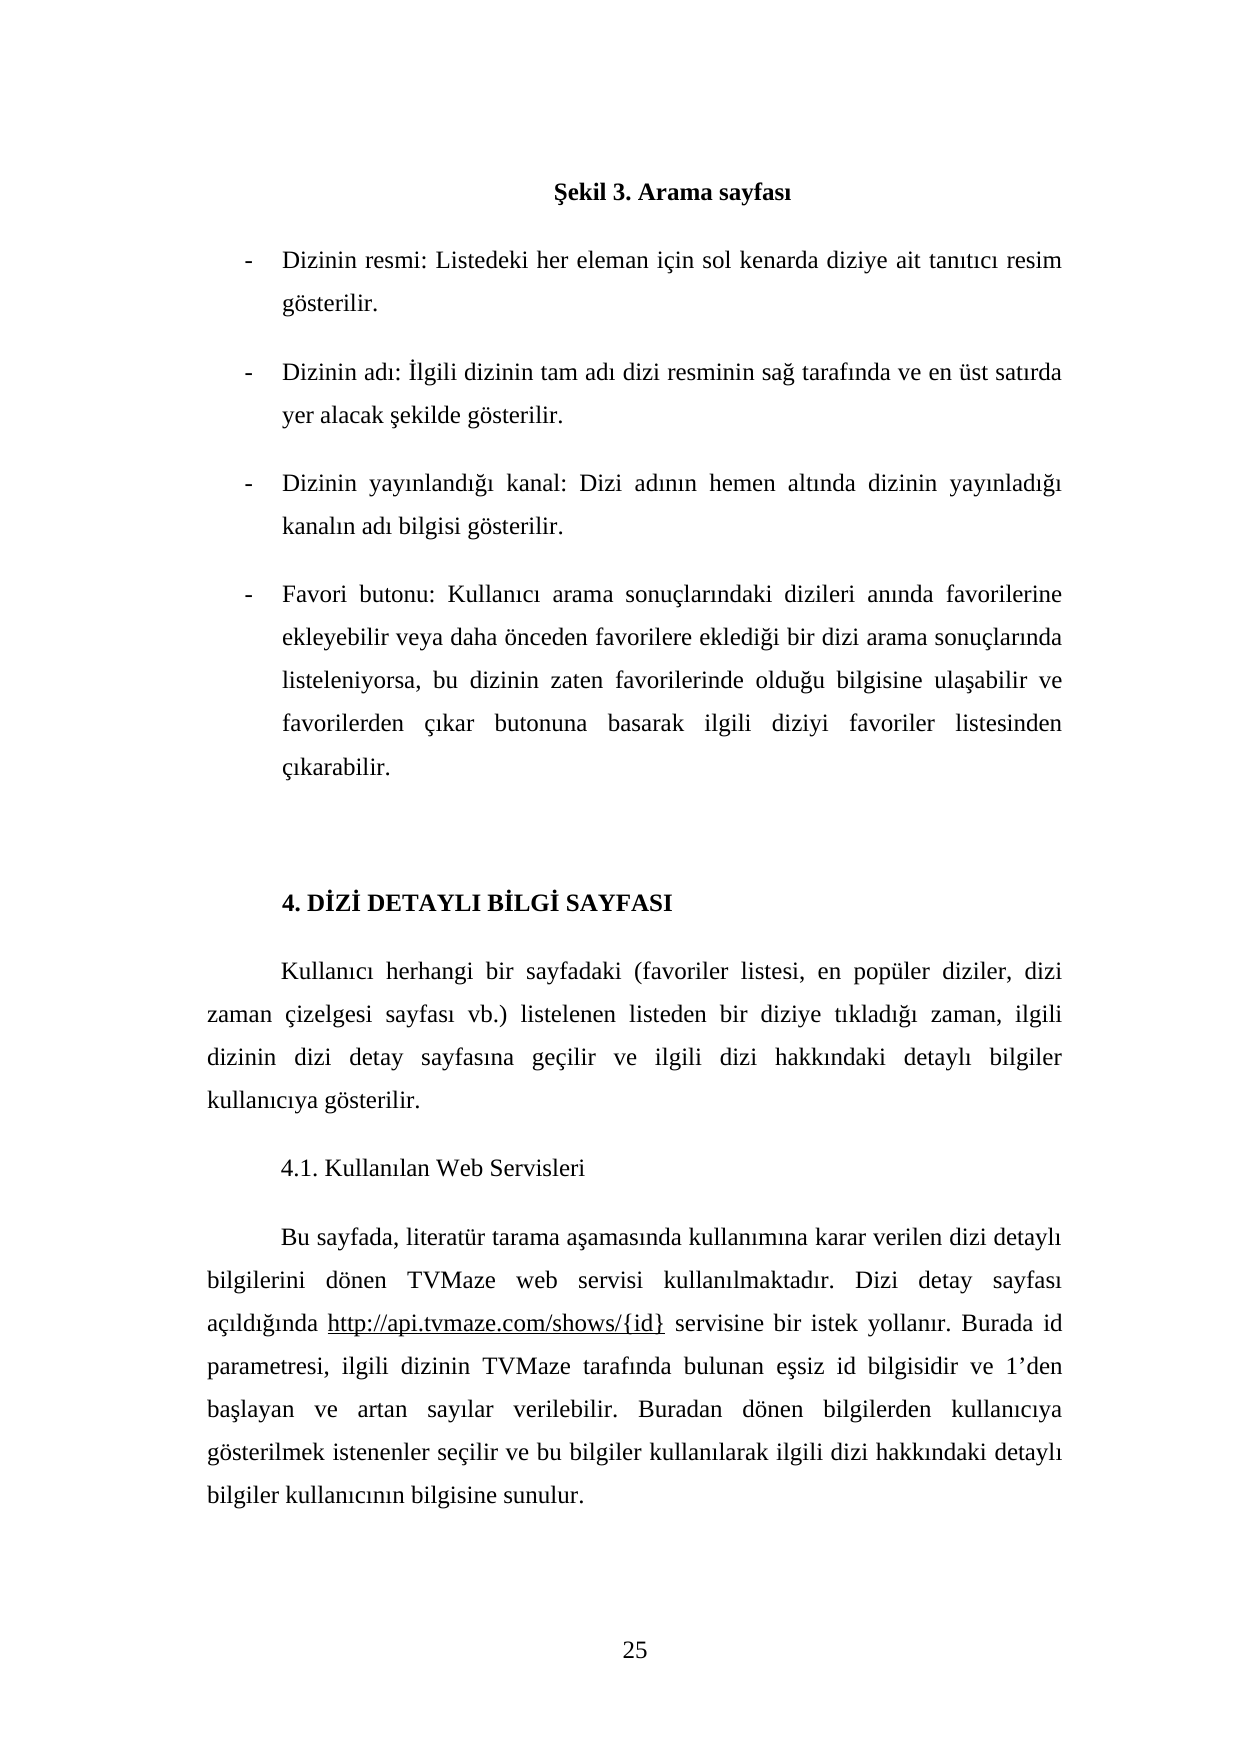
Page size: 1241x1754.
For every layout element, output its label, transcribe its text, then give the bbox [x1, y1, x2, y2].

text Şekil 3. Arama sayfası [207, 177, 1063, 206]
text 4. DİZİ DETAYLI BİLGİ SAYFASI [282, 888, 1063, 917]
list Favori butonu: Kullanıcı arama sonuçlarındaki dizileri anında favorilerine ekleyebilir veya daha önceden favorilere eklediği bir dizi arama sonuçlarında listeleniyorsa, bu dizinin zaten favorilerinde olduğu bilgisine ulaşabilir ve favorilerden çıkar butonuna basarak ilgili diziyi favoriler listesinden çıkarabilir. [244, 579, 1063, 780]
list Dizinin adı: İlgili dizinin tam adı dizi resminin sağ tarafında ve en üst satırda yer alacak şekilde gösterilir. [244, 357, 1063, 428]
text Kullanıcı herhangi bir sayfadaki (favoriler listesi, en popüler diziler, dizi zaman çizelgesi sayfası vb.) listelenen listeden bir diziye tıkladığı zaman, ilgili dizinin dizi detay sayfasına geçilir ve ilgili dizi hakkındaki detaylı bilgiler kullanıcıya gösterilir. [207, 956, 1063, 1114]
list Dizinin resmi: Listedeki her eleman için sol kenarda diziye ait tanıtıcı resim gösterilir. [244, 245, 1063, 317]
text Bu sayfada, literatür tarama aşamasında kullanımına karar verilen dizi detaylı bilgilerini dönen TVMaze web servisi kullanılmaktadır. Dizi detay sayfası açıldığında http://api.tvmaze.com/shows/{id} servisine bir istek yollanır. Burada id parametresi, ilgili dizinin TVMaze tarafında bulunan eşsiz id bilgisidir ve 1’den başlayan ve artan sayılar verilebilir. Buradan dönen bilgilerden kullanıcıya gösterilmek istenenler seçilir ve bu bilgiler kullanılarak ilgili dizi hakkındaki detaylı bilgiler kullanıcının bilgisine sunulur. [207, 1222, 1063, 1509]
text 4.1. Kullanılan Web Servisleri [207, 1153, 1063, 1182]
list Dizinin yayınlandığı kanal: Dizi adının hemen altında dizinin yayınladığı kanalın adı bilgisi gösterilir. [244, 468, 1063, 540]
